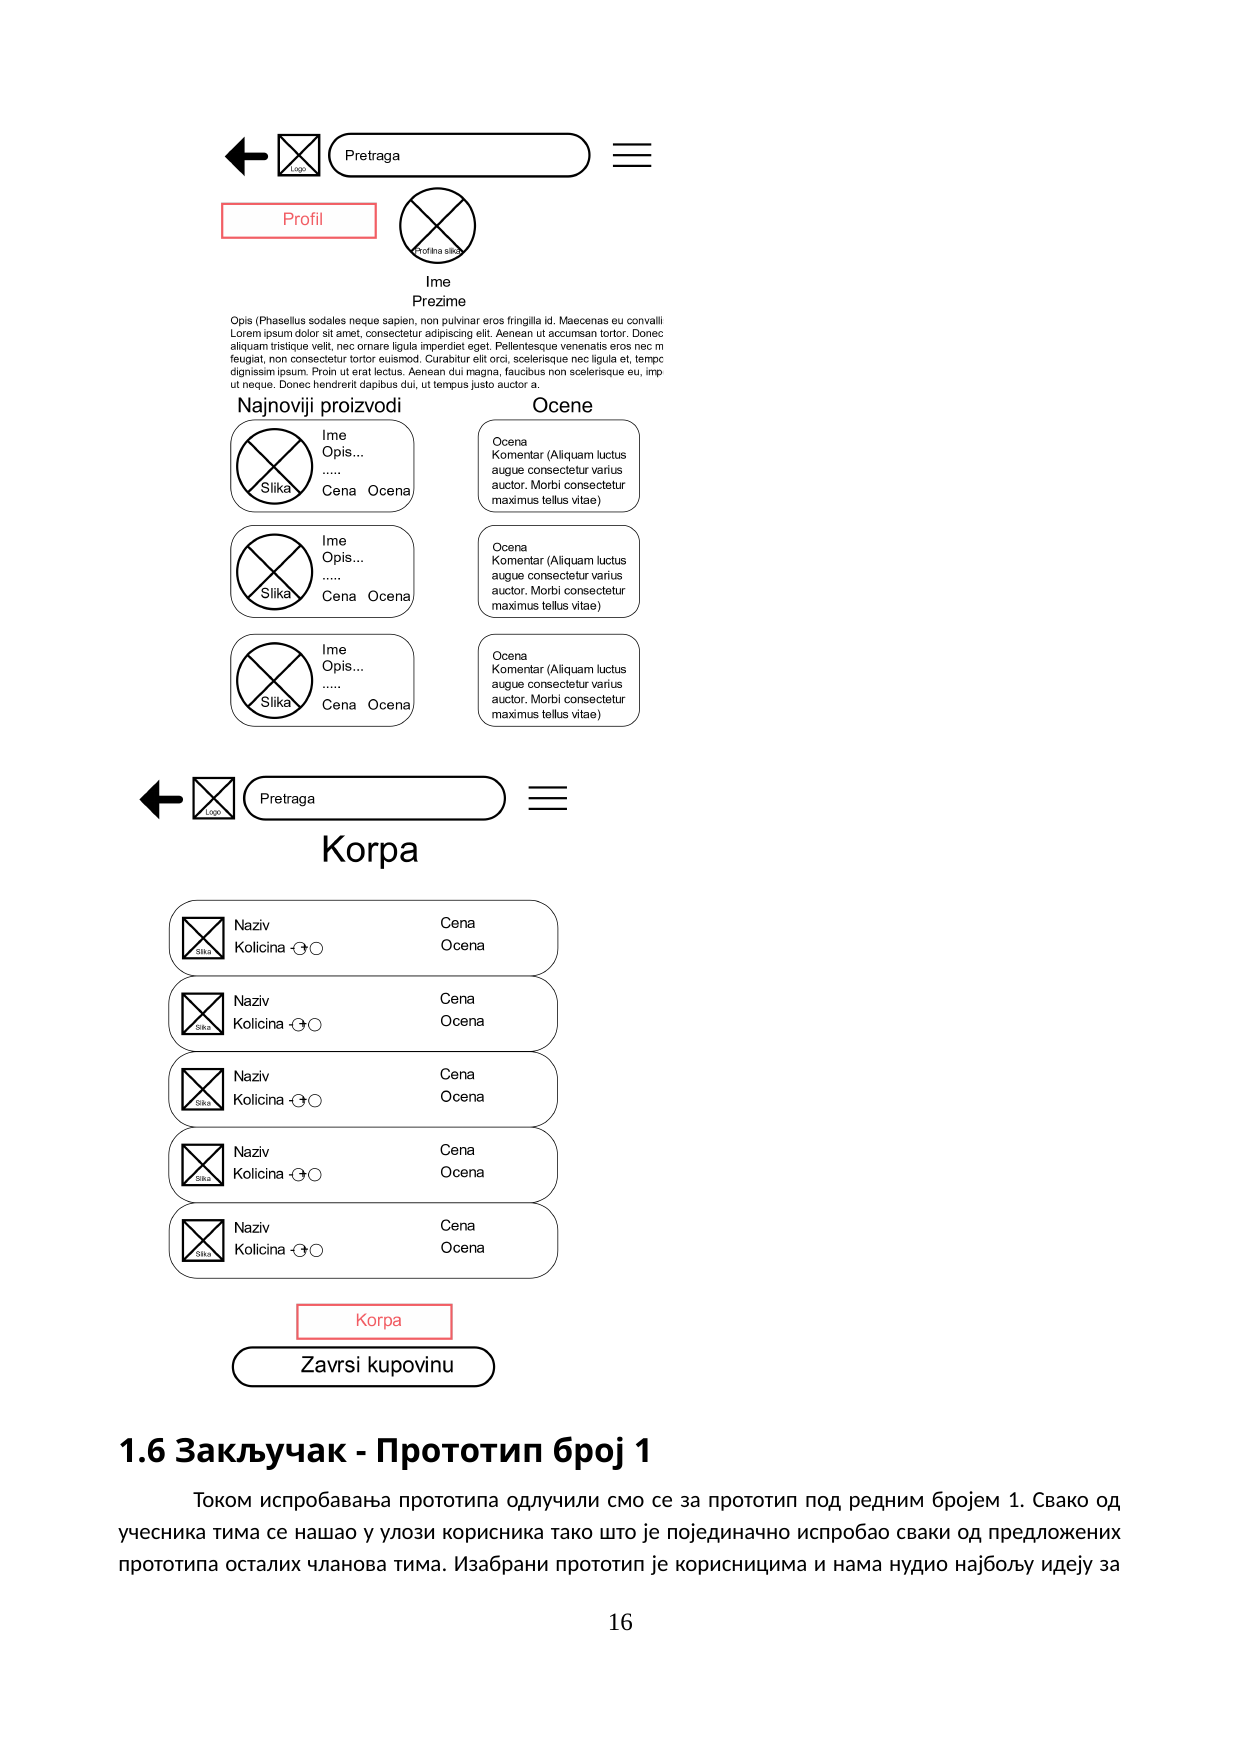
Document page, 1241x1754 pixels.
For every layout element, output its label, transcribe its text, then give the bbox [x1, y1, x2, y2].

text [118, 1485, 1122, 1577]
subtitle 1.6 Закључак - Прототип број 1 [118, 1427, 1122, 1473]
